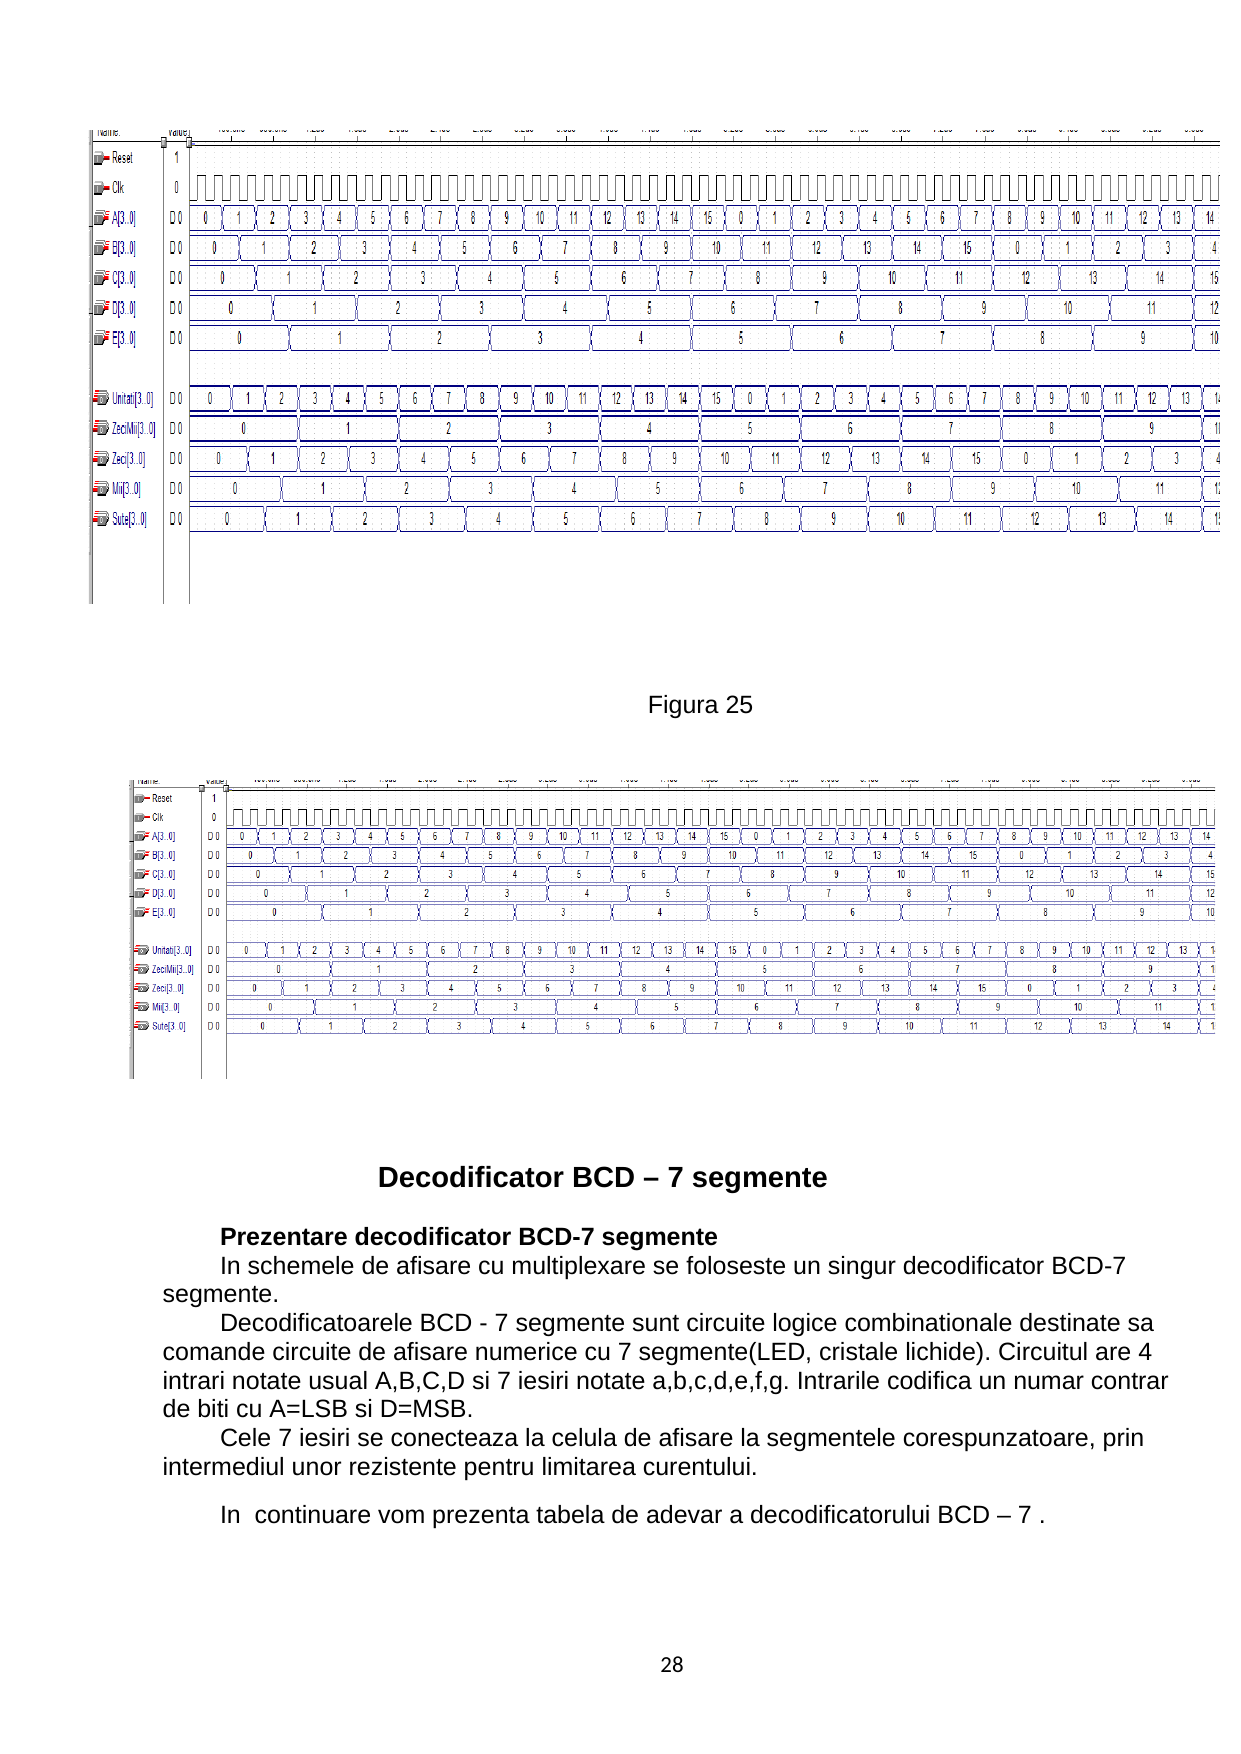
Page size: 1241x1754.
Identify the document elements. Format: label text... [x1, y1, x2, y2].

text Prezentare decodificator BCD-7 segmente [162, 1222, 1181, 1251]
text Cele 7 iesiri se conecteaza la celula de afisare la segmentele corespunzatoare, prin intermediul unor rezistente pentru limitarea curentului. [162, 1423, 1181, 1481]
picture [129, 780, 1216, 1079]
text Decodificatoarele BCD - 7 segmente sunt circuite logice combinationale destinate sa comande circuite de afisare numerice cu 7 segmente(LED, cristale lichide). Circuitul are 4 intrari notate usual A,B,C,D si 7 iesiri notate a,b,c,d,e,f,g. Intrarile codifica un numar contrar de biti cu A=LSB si D=MSB. [162, 1308, 1181, 1423]
text In schemele de afisare cu multiplexare se foloseste un singur decodificator BCD-7 segmente. [162, 1251, 1181, 1308]
text In continuare vom prezenta tabela de adevar a decodificatorului BCD – 7 . [162, 1500, 1181, 1528]
picture [88, 130, 1220, 604]
text Decodificator BCD – 7 segmente [162, 1159, 1181, 1193]
text Figura 25 [162, 690, 1181, 719]
